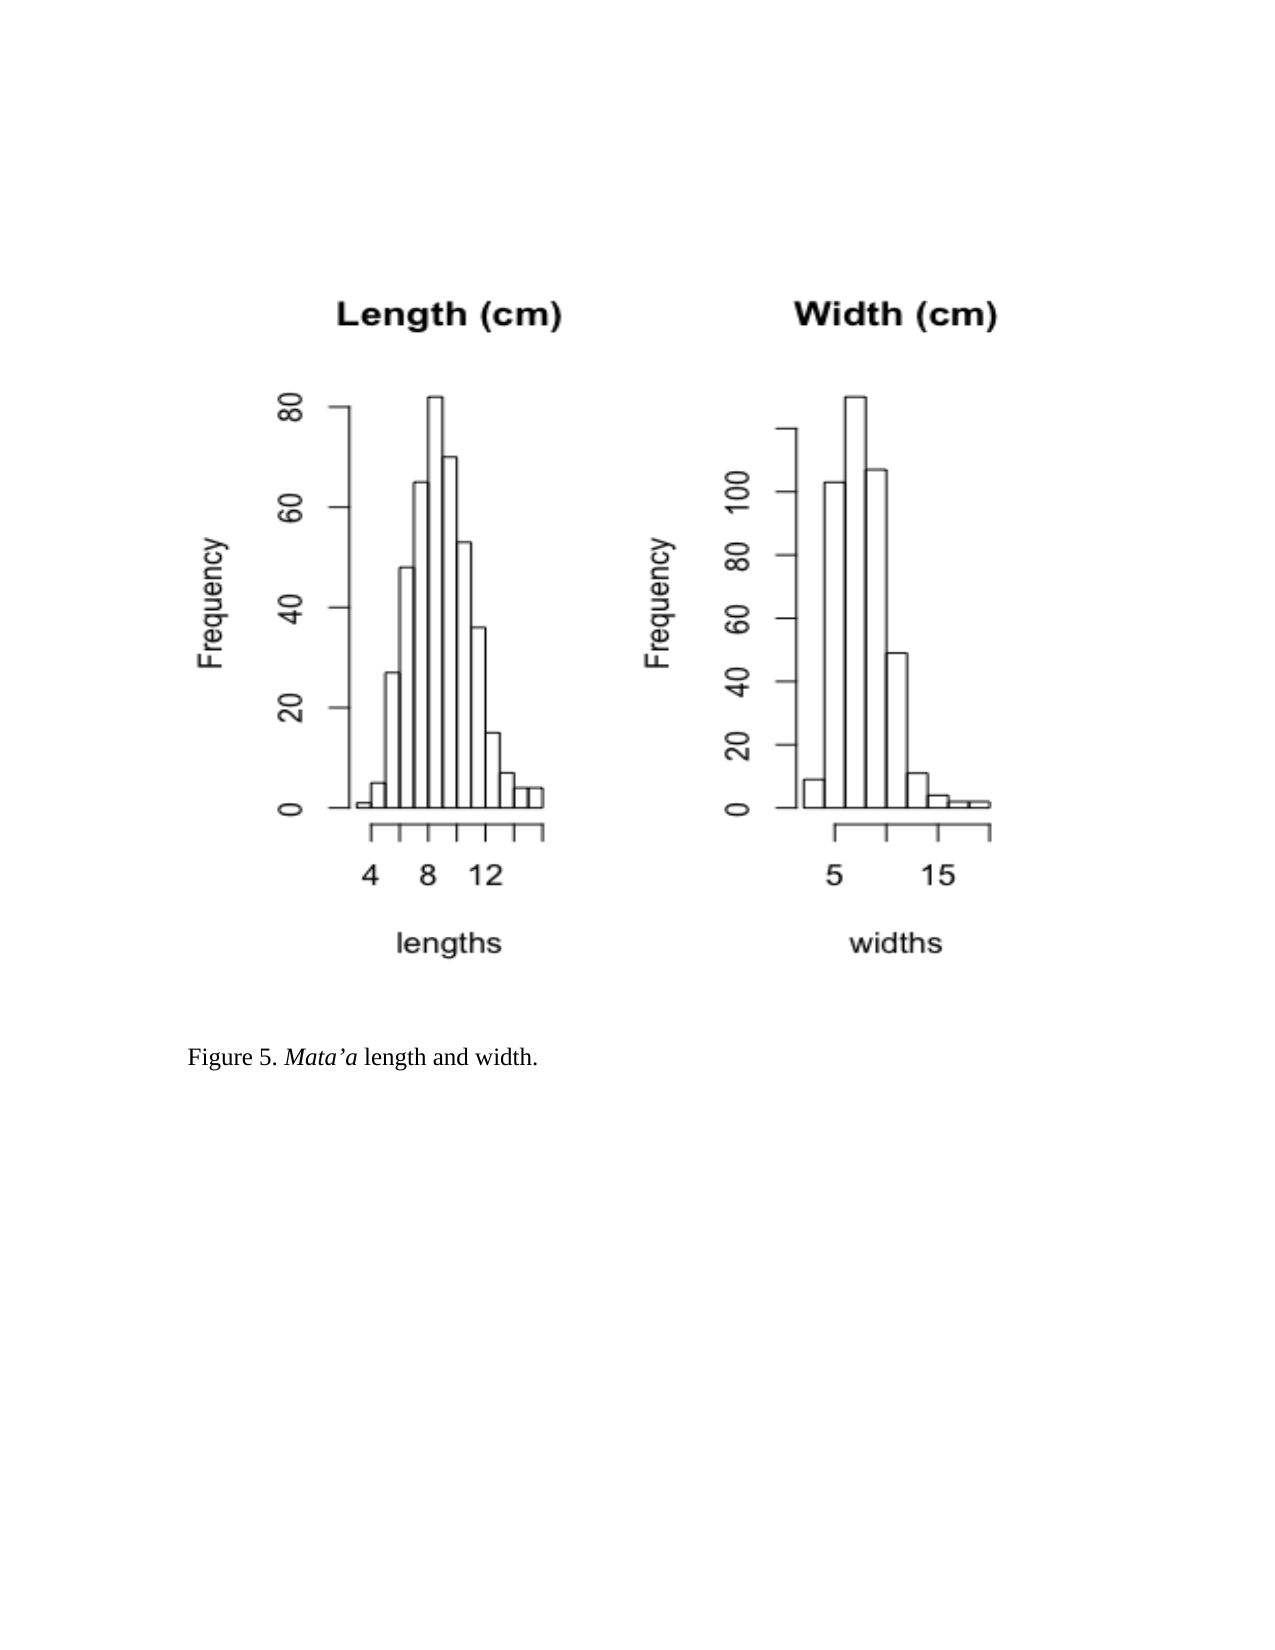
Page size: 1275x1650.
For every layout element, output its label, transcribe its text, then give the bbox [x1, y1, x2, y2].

text Figure 5. Mata’a length and width. [187, 1042, 1087, 1071]
picture [187, 245, 1080, 995]
